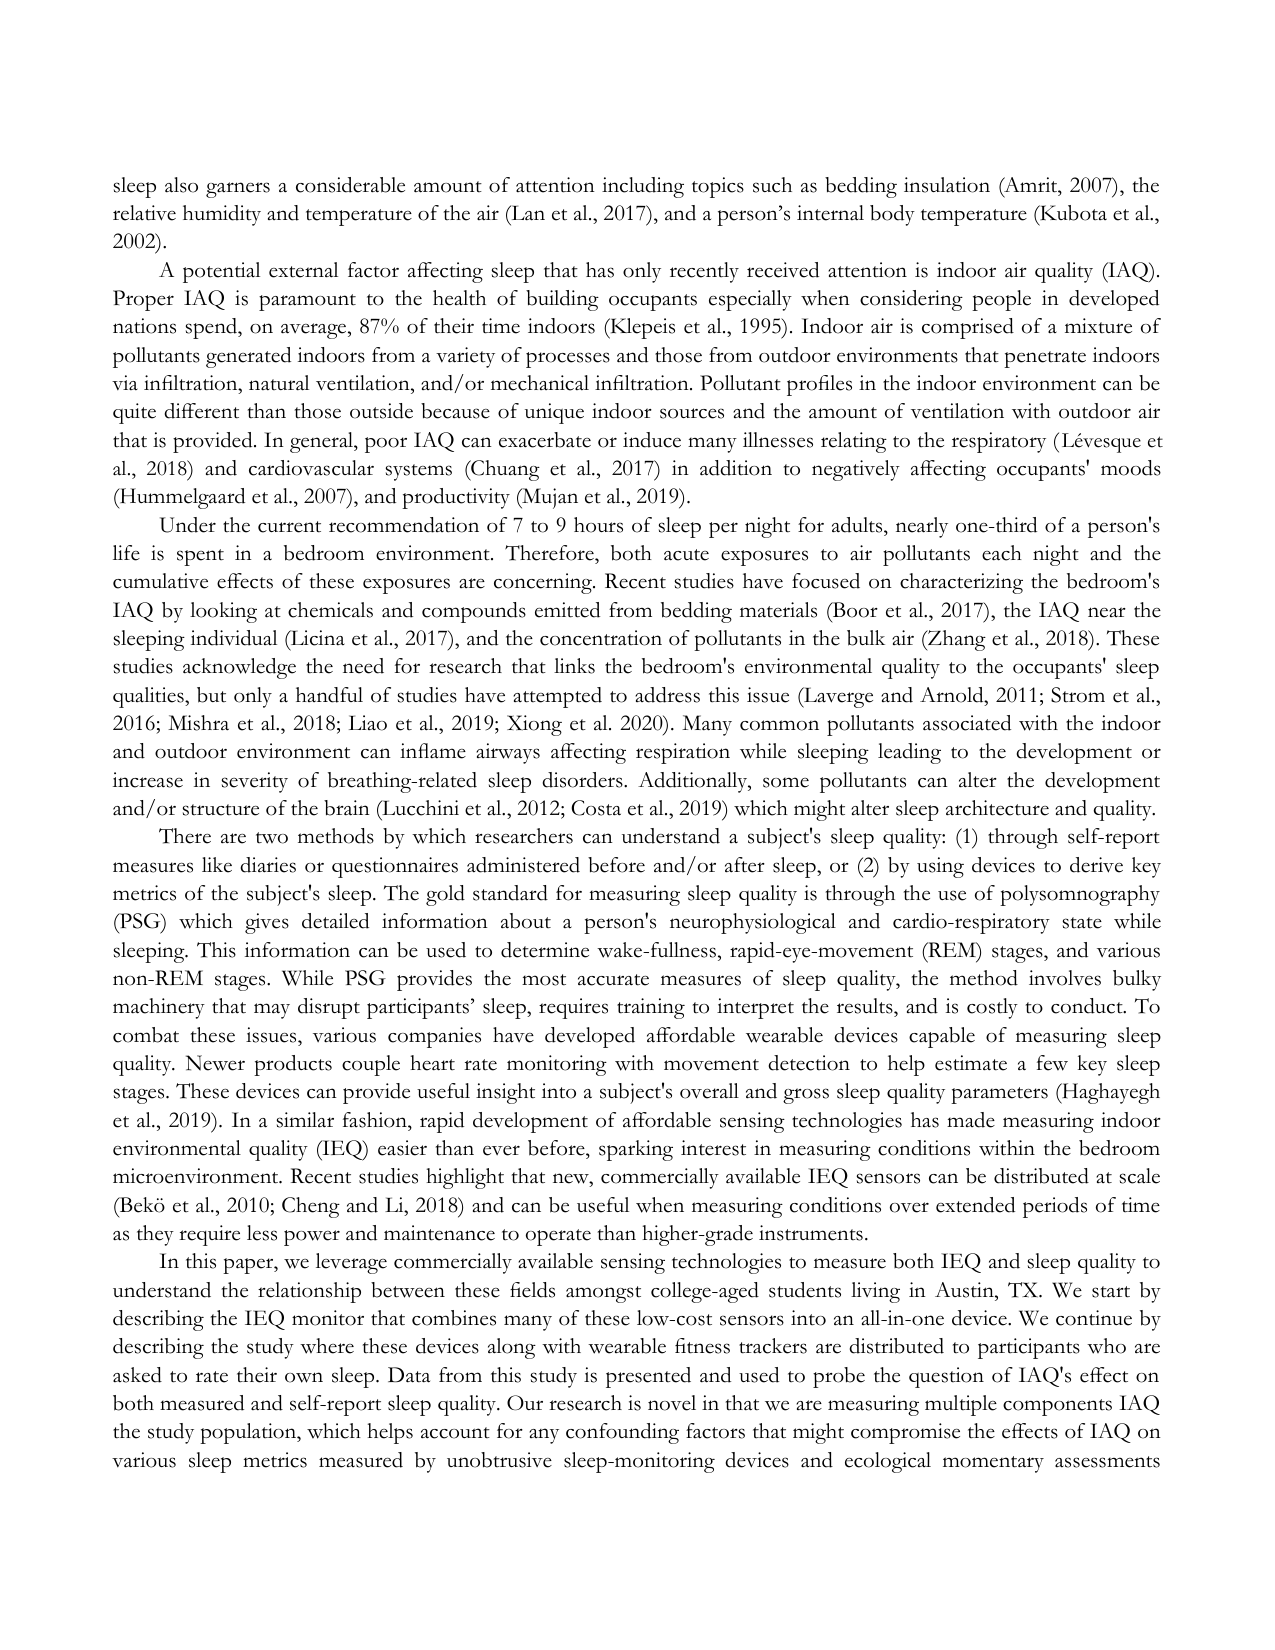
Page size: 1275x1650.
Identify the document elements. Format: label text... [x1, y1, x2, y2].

text There are two methods by which researchers can understand a subject's sleep quality: (1) through self-report measures like diaries or questionnaires administered before and/or after sleep, or (2) by using devices to derive key metrics of the subject's sleep. The gold standard for measuring sleep quality is through the use of polysomnography (PSG) which gives detailed information about a person's neurophysiological and cardio-respiratory state while sleeping. This information can be used to determine wake-fullness, rapid-eye-movement (REM) stages, and various non-REM stages. While PSG provides the most accurate measures of sleep quality, the method involves bulky machinery that may disrupt participants’ sleep, requires training to interpret the results, and is costly to conduct. To combat these issues, various companies have developed affordable wearable devices capable of measuring sleep quality. Newer products couple heart rate monitoring with movement detection to help estimate a few key sleep stages. These devices can provide useful insight into a subject's overall and gross sleep quality parameters (Haghayegh et al., 2019). In a similar fashion, rapid development of affordable sensing technologies has made measuring indoor environmental quality (IEQ) easier than ever before, sparking interest in measuring conditions within the bedroom microenvironment. Recent studies highlight that new, commercially available IEQ sensors can be distributed at scale (Bekö et al., 2010; Cheng and Li, 2018) and can be useful when measuring conditions over extended periods of time as they require less power and maintenance to operate than higher-grade instruments. [112, 824, 1162, 1247]
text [112, 172, 1162, 255]
text Under the current recommendation of 7 to 9 hours of sleep per night for adults, nearly one-third of a person's life is spent in a bedroom environment. Therefore, both acute exposures to air pollutants each night and the cumulative effects of these exposures are concerning. Recent studies have focused on characterizing the bedroom's IAQ by looking at chemicals and compounds emitted from bedding materials (Boor et al., 2017), the IAQ near the sleeping individual (Licina et al., 2017), and the concentration of pollutants in the bulk air (Zhang et al., 2018). These studies acknowledge the need for research that links the bedroom's environmental quality to the occupants' sleep qualities, but only a handful of studies have attempted to address this issue (Laverge and Arnold, 2011; Strom et al., 2016; Mishra et al., 2018; Liao et al., 2019; Xiong et al. 2020). Many common pollutants associated with the indoor and outdoor environment can inflame airways affecting respiration while sleeping leading to the development or increase in severity of breathing-related sleep disorders. Additionally, some pollutants can alter the development and/or structure of the brain (Lucchini et al., 2012; Costa et al., 2019) which might alter sleep architecture and quality. [112, 512, 1162, 822]
text A potential external factor affecting sleep that has only recently received attention is indoor air quality (IAQ). Proper IAQ is paramount to the health of building occupants especially when considering people in developed nations spend, on average, 87% of their time indoors (Klepeis et al., 1995). Indoor air is comprised of a mixture of pollutants generated indoors from a variety of processes and those from outdoor environments that penetrate indoors via infiltration, natural ventilation, and/or mechanical infiltration. Pollutant profiles in the indoor environment can be quite different than those outside because of unique indoor sources and the amount of ventilation with outdoor air that is provided. In general, poor IAQ can exacerbate or induce many illnesses relating to the respiratory (Lévesque et al., 2018) and cardiovascular systems (Chuang et al., 2017) in addition to negatively affecting occupants' moods (Hummelgaard et al., 2007), and productivity (Mujan et al., 2019). [112, 257, 1162, 510]
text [112, 1249, 1162, 1473]
